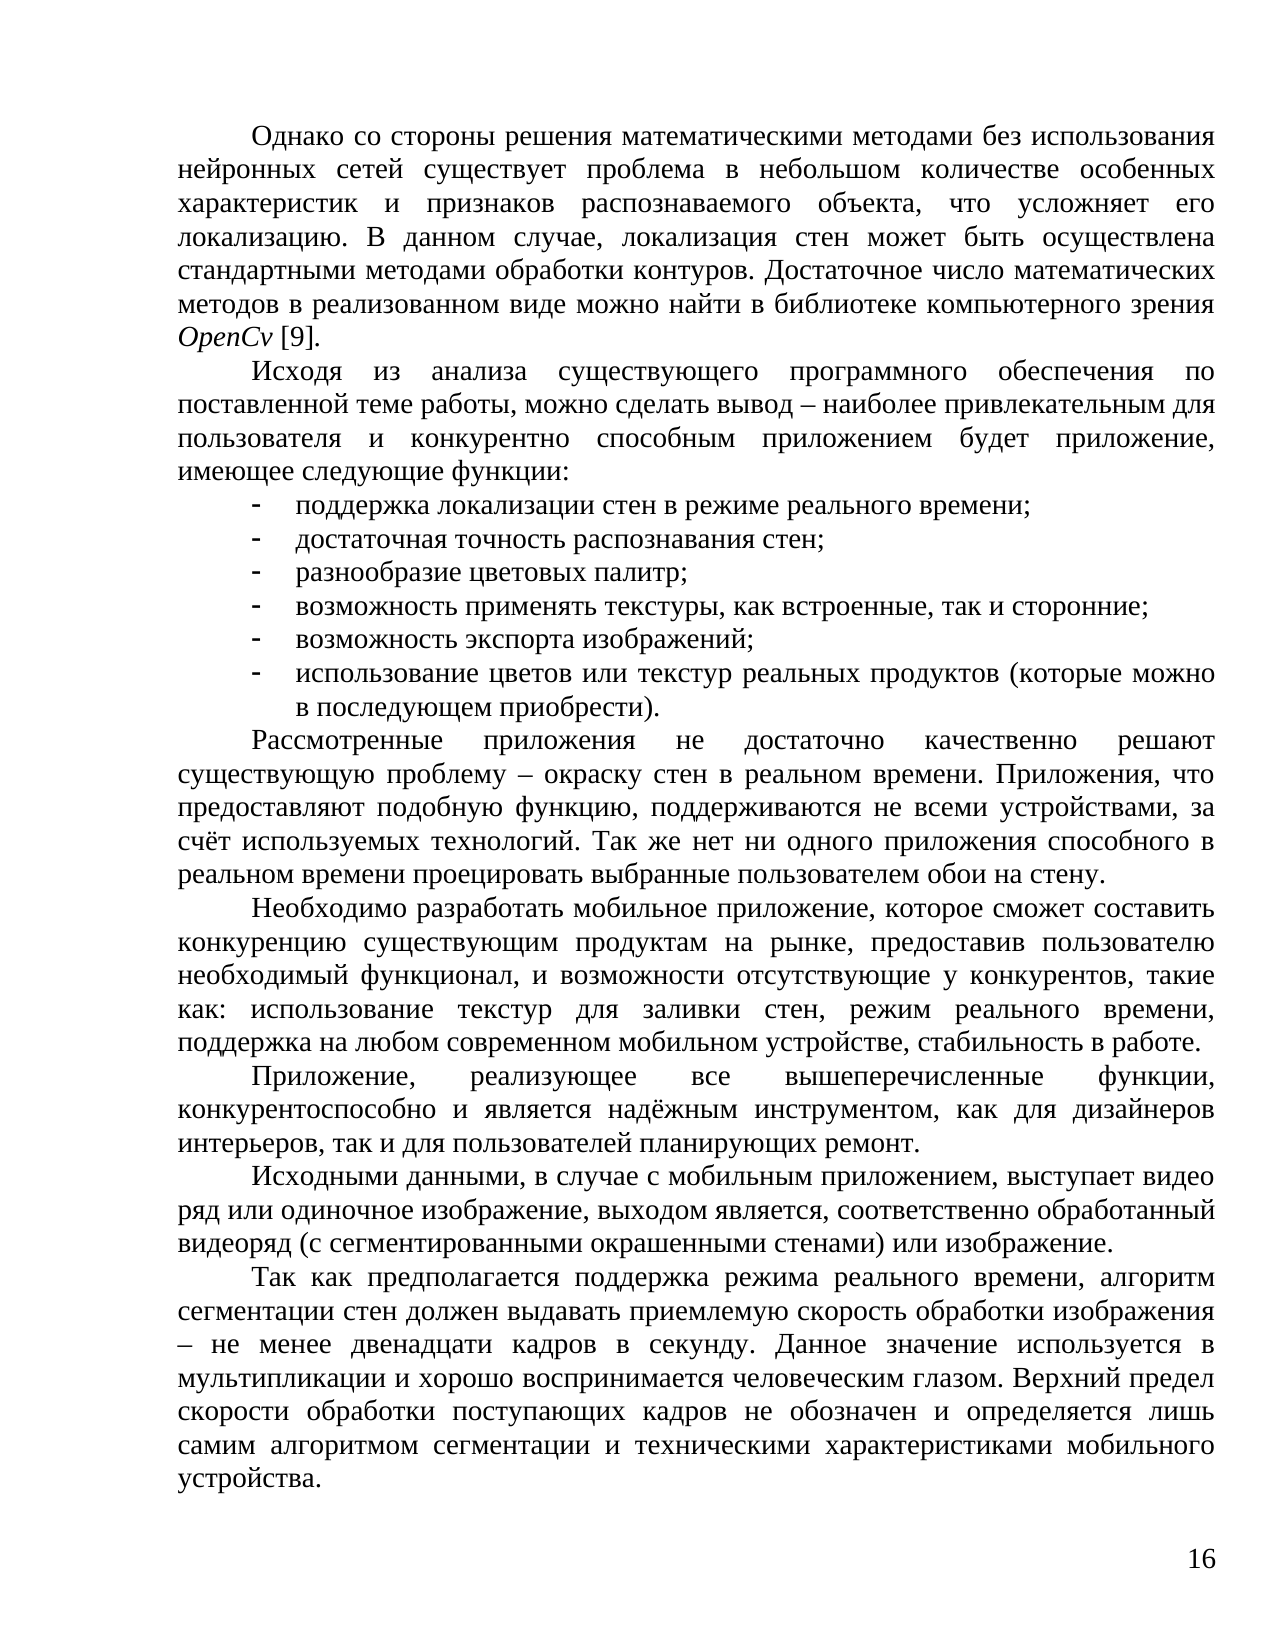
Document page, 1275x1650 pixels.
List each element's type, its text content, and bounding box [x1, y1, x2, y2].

text Исходными данными, в случае с мобильным приложением, выступает видео ряд или одиночное изображение, выходом является, соответственно обработанный видеоряд (с сегментированными окрашенными стенами) или изображение. [177, 1158, 1216, 1259]
text Приложение, реализующее все вышеперечисленные функции, конкурентоспособно и является надёжным инструментом, как для дизайнеров интерьеров, так и для пользователей планирующих ремонт. [177, 1058, 1216, 1158]
list возможность применять текстуры, как встроенные, так и сторонние; [251, 588, 1216, 622]
list разнообразие цветовых палитр; [251, 554, 1216, 588]
list использование цветов или текстур реальных продуктов (которые можно в последующем приобрести). [251, 655, 1216, 722]
text Необходимо разработать мобильное приложение, которое сможет составить конкуренцию существующим продуктам на рынке, предоставив пользователю необходимый функционал, и возможности отсутствующие у конкурентов, такие как: использование текстур для заливки стен, режим реального времени, поддержка на любом современном мобильном устройстве, стабильность в работе. [177, 890, 1216, 1058]
list поддержка локализации стен в режиме реального времени; [251, 487, 1216, 521]
list Однако со стороны решения математическими методами без использования нейронных сетей существует проблема в небольшом количестве особенных характеристик и признаков распознаваемого объекта, что усложняет его локализацию. В данном случае, локализация стен может быть осуществлена стандартными методами обработки контуров. Достаточное число математических методов в реализованном виде можно найти в библиотеке компьютерного зрения OpenCv [9]. [177, 118, 1216, 353]
list возможность экспорта изображений; [251, 622, 1216, 655]
text Рассмотренные приложения не достаточно качественно решают существующую проблему – окраску стен в реальном времени. Приложения, что предоставляют подобную функцию, поддерживаются не всеми устройствами, за счёт используемых технологий. Так же нет ни одного приложения способного в реальном времени проецировать выбранные пользователем обои на стену. [177, 722, 1216, 890]
text Так как предполагается поддержка режима реального времени, алгоритм сегментации стен должен выдавать приемлемую скорость обработки изображения – не менее двенадцати кадров в секунду. Данное значение используется в мультипликации и хорошо воспринимается человеческим глазом. Верхний предел скорости обработки поступающих кадров не обозначен и определяется лишь самим алгоритмом сегментации и техническими характеристиками мобильного устройства. [177, 1259, 1216, 1494]
text Исходя из анализа существующего программного обеспечения по поставленной теме работы, можно сделать вывод – наиболее привлекательным для пользователя и конкурентно способным приложением будет приложение, имеющее следующие функции: [177, 353, 1216, 487]
list достаточная точность распознавания стен; [251, 521, 1216, 554]
